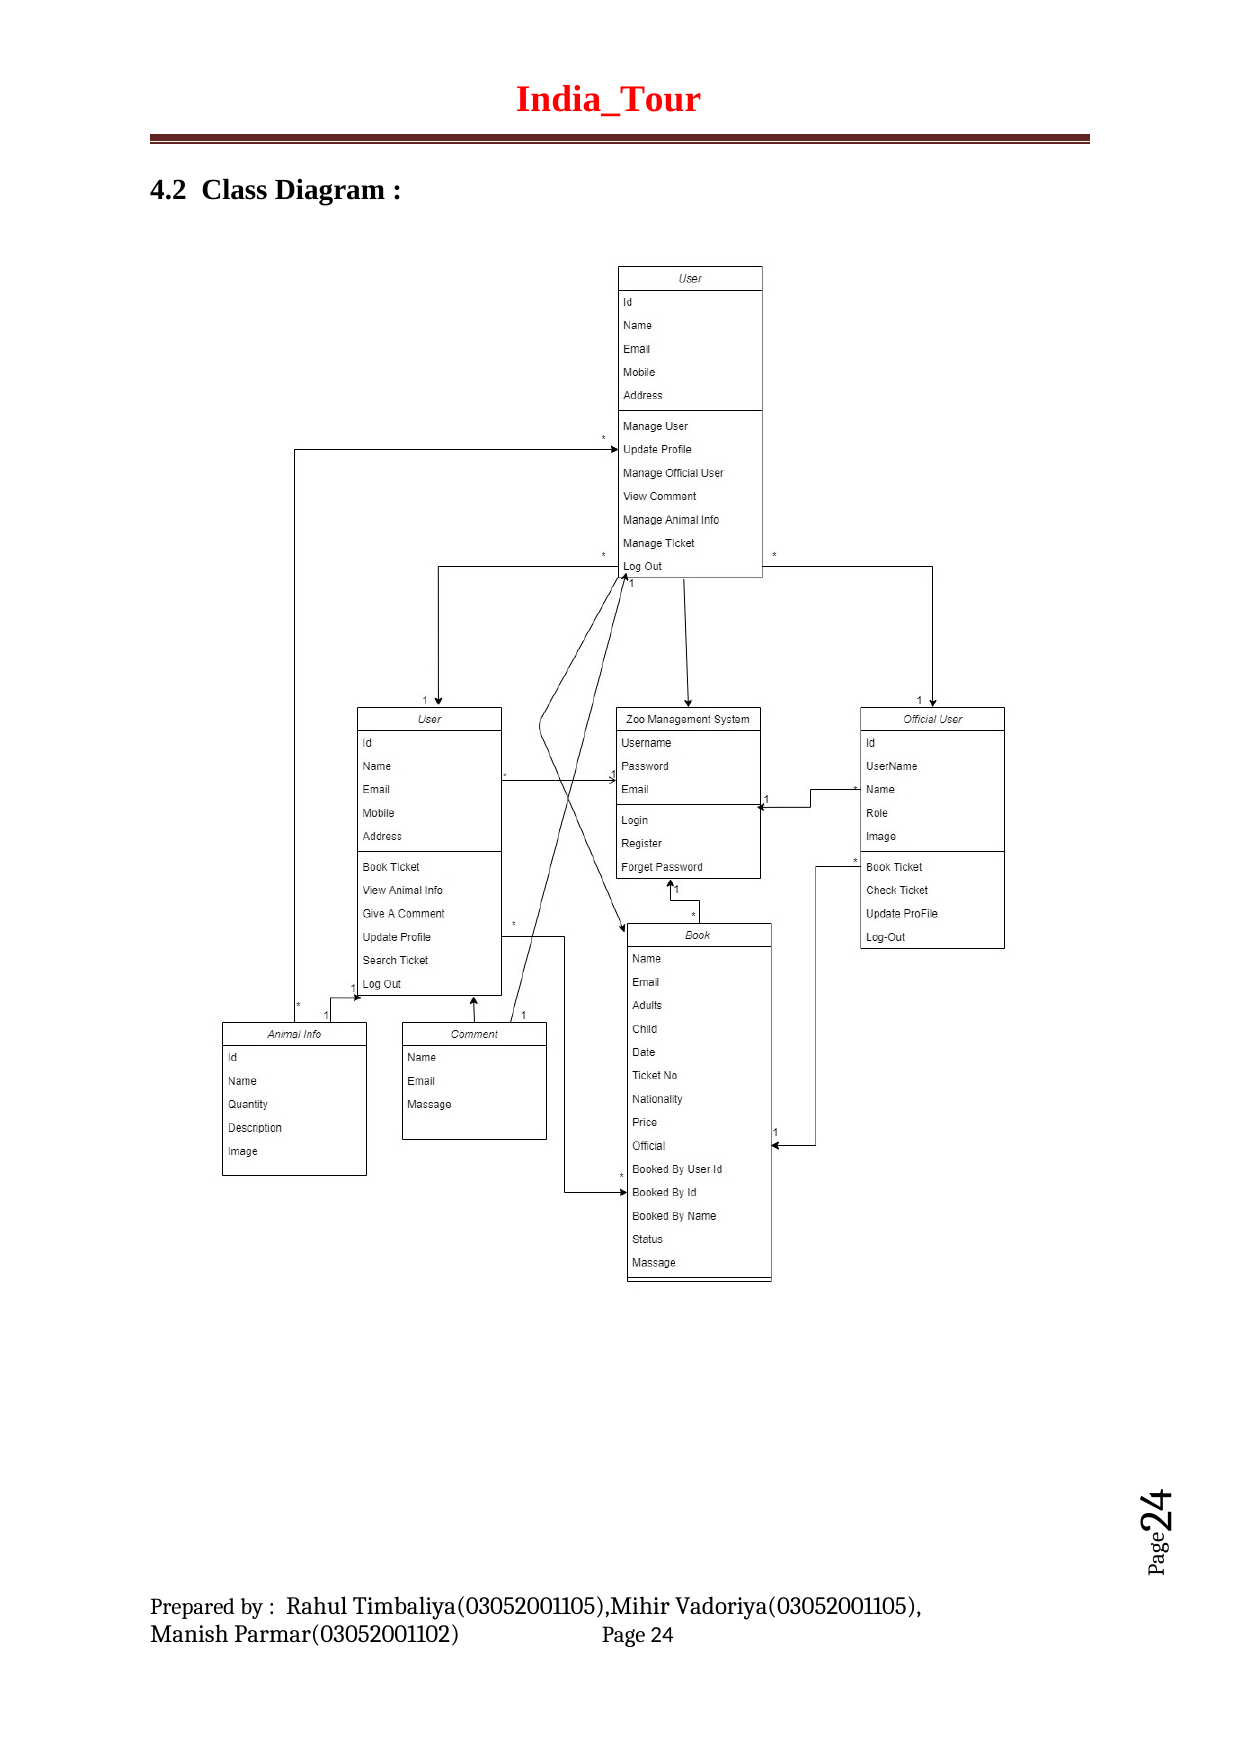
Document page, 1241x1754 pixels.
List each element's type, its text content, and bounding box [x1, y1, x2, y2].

text 4.2 Class Diagram : [150, 172, 1016, 205]
picture [150, 238, 1091, 1365]
